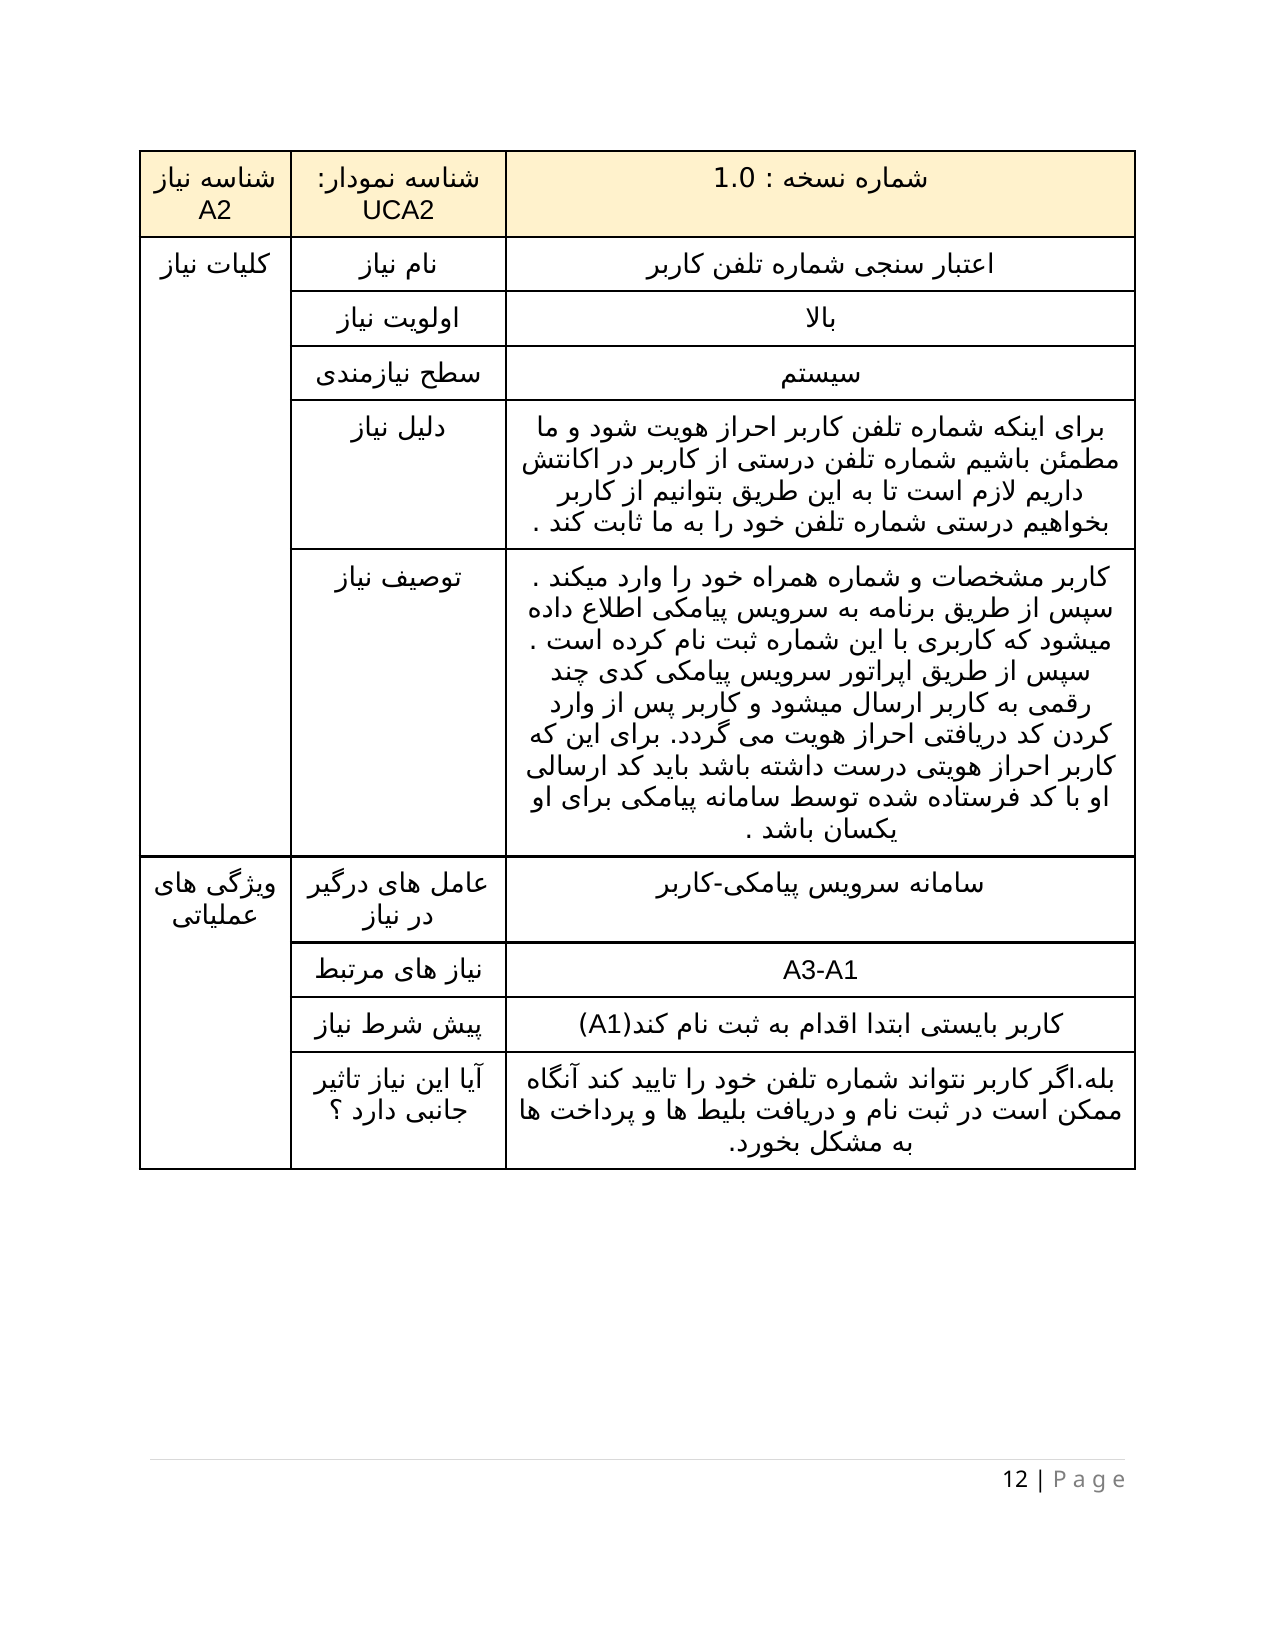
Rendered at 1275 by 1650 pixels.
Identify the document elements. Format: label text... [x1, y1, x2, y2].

table_cell توصیف نیاز [292, 550, 505, 855]
table_header شناسه نیاز A2 [141, 152, 290, 236]
table_cell برای اینکه شماره تلفن کاربر احراز هویت شود و ما مطمئن باشیم شماره تلفن درستی از کاربر در اکانتش داریم لازم است تا به این طریق بتوانیم از کاربر بخواهیم درستی شماره تلفن خود را به ما ثابت کند . [507, 401, 1134, 548]
table_cell سامانه سرویس پیامکی-کاربر [507, 858, 1134, 941]
table_cell بله.اگر کاربر نتواند شماره تلفن خود را تایید کند آنگاه ممکن است در ثبت نام و دریافت بلیط ها و پرداخت ها به مشکل بخورد. [507, 1053, 1134, 1168]
table_cell سیستم [507, 347, 1134, 399]
table_cell کاربر مشخصات و شماره همراه خود را وارد میکند . سپس از طریق برنامه به سرویس پیامکی اطلاع داده میشود که کاربری با این شماره ثبت نام کرده است . سپس از طریق اپراتور سرویس پیامکی کدی چند رقمی به کاربر ارسال میشود و کاربر پس از وارد کردن کد دریافتی احراز هویت می گردد. برای این که کاربر احراز هویتی درست داشته باشد باید کد ارسالی او با کد فرستاده شده توسط سامانه پیامکی برای او یکسان باشد . [507, 550, 1134, 855]
table_cell کاربر بایستی ابتدا اقدام به ثبت نام کند(A1) [507, 998, 1134, 1051]
table_cell بالا [507, 292, 1134, 345]
table_cell نیاز های مرتبط [292, 944, 505, 996]
table_cell سطح نیازمندی [292, 347, 505, 399]
table_header شناسه نمودار:UCA2 [292, 152, 505, 236]
table_cell ویژگی های عملیاتی [141, 858, 290, 1168]
table_cell A3-A1 [507, 944, 1134, 996]
table_cell عامل های درگیر در نیاز [292, 858, 505, 941]
table_cell کلیات نیاز [141, 238, 290, 855]
table_cell اعتبار سنجی شماره تلفن کاربر [507, 238, 1134, 290]
table_cell دلیل نیاز [292, 401, 505, 548]
table_cell اولویت نیاز [292, 292, 505, 345]
table_cell پیش شرط نیاز [292, 998, 505, 1051]
table_cell نام نیاز [292, 238, 505, 290]
table_cell آیا این نیاز تاثیر جانبی دارد ؟ [292, 1053, 505, 1168]
table_header شماره نسخه : 1.0 [507, 152, 1134, 236]
